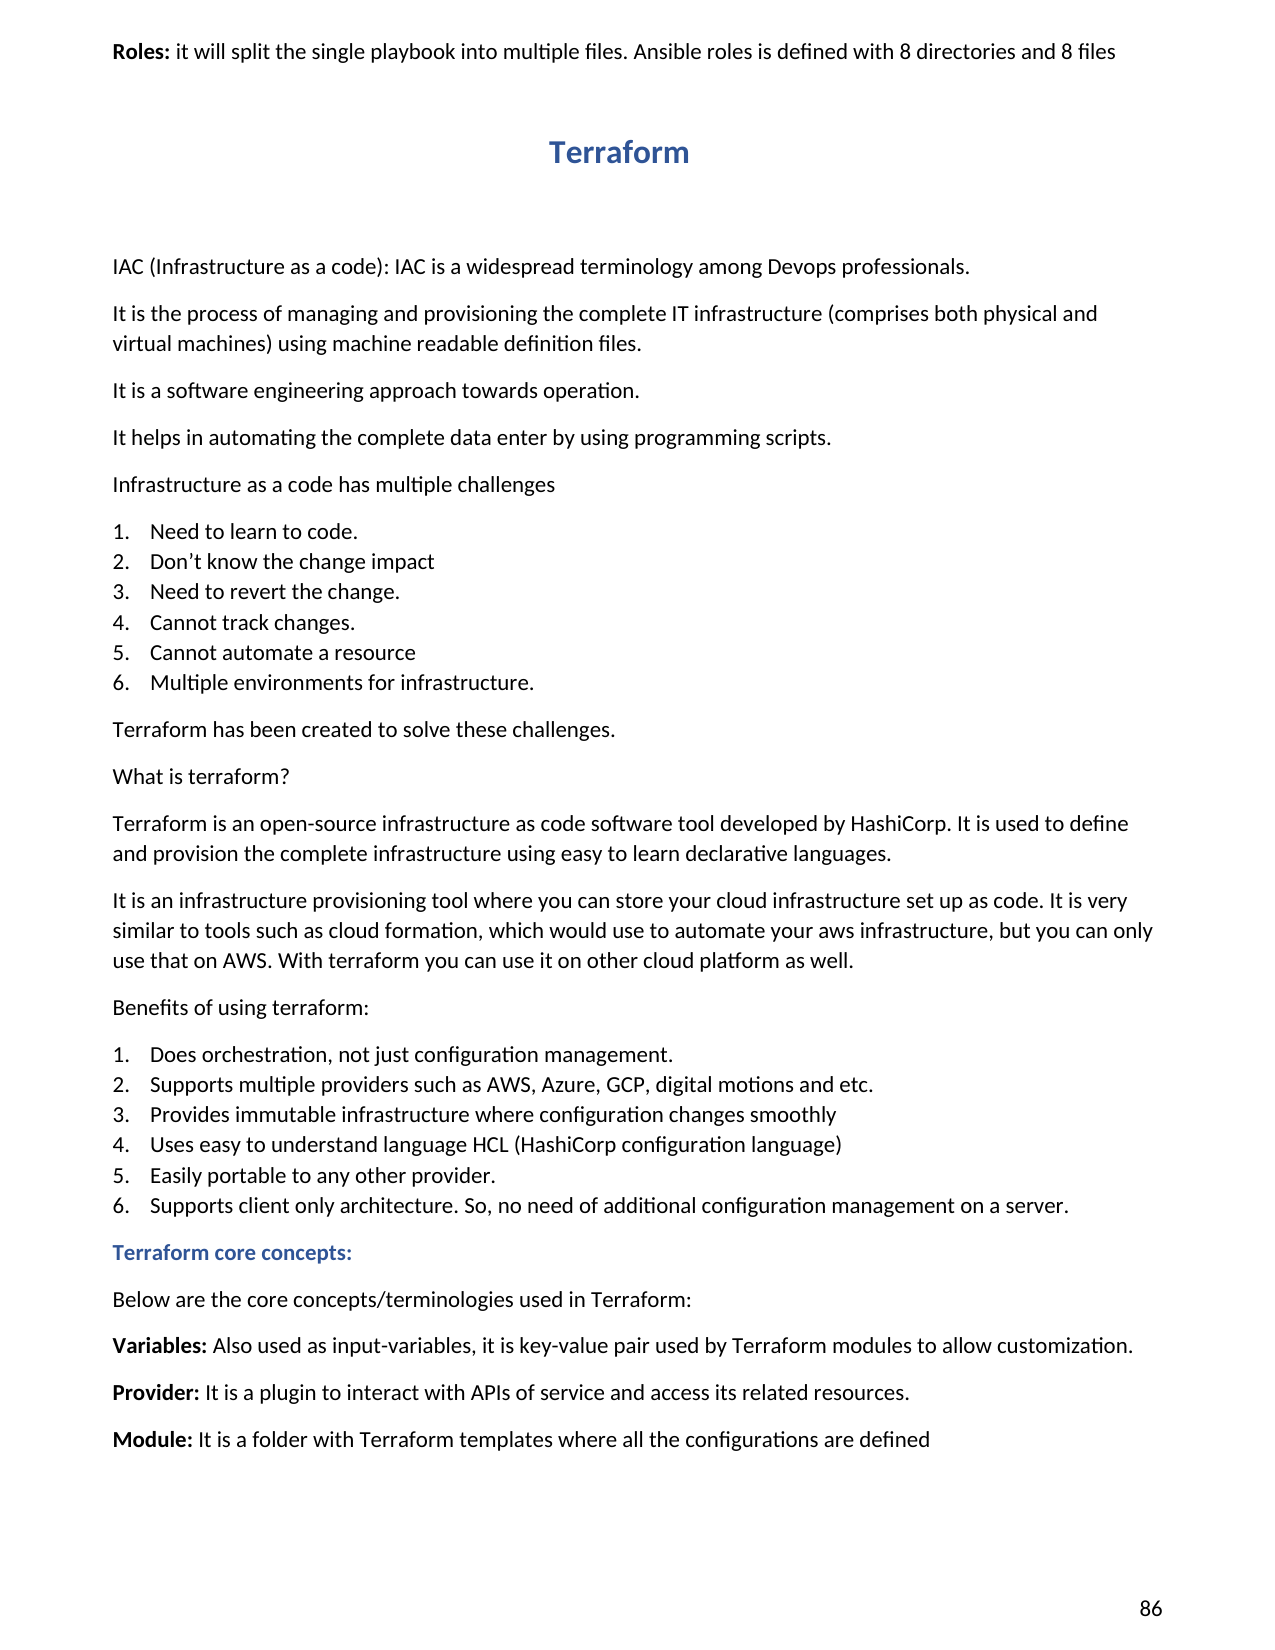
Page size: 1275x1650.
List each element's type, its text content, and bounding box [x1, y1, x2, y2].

list Provides immutable infrastructure where configuration changes smoothly [112, 1100, 1162, 1128]
text Terraform core concepts: [112, 1238, 1162, 1266]
text It is an infrastructure provisioning tool where you can store your cloud infrastructure set up as code. It is very similar to tools such as cloud formation, which would use to automate your aws infrastructure, but you can only use that on AWS. With terraform you can use it on other cloud platform as well. [112, 886, 1162, 974]
text It is a software engineering approach towards operation. [112, 376, 1162, 404]
text Roles: it will split the single playbook into multiple files. Ansible roles is defined with 8 directories and 8 files [112, 37, 1162, 66]
text Terraform has been created to solve these challenges. [112, 715, 1162, 743]
list Supports multiple providers such as AWS, Azure, GCP, digital motions and etc. [112, 1070, 1162, 1098]
text Terraform is an open-source infrastructure as code software tool developed by HashiCorp. It is used to define and provision the complete infrastructure using easy to learn declarative languages. [112, 809, 1162, 867]
text IAC (Infrastructure as a code): IAC is a widespread terminology among Devops professionals. [112, 252, 1162, 281]
text Provider: It is a plugin to interact with APIs of service and access its related resources. [112, 1378, 1162, 1407]
list Need to learn to code. [112, 517, 1162, 545]
list Cannot automate a resource [112, 638, 1162, 666]
text Variables: Also used as input-variables, it is key-value pair used by Terraform modules to allow customization. [112, 1332, 1162, 1360]
text It helps in automating the complete data enter by using programming scripts. [112, 423, 1162, 451]
text Benefits of using terraform: [112, 993, 1162, 1021]
list Don’t know the change impact [112, 547, 1162, 575]
text It is the process of managing and provisioning the complete IT infrastructure (comprises both physical and virtual machines) using machine readable definition files. [112, 299, 1162, 358]
list Uses easy to understand language HCL (HashiCorp configuration language) [112, 1131, 1162, 1159]
list Need to revert the change. [112, 577, 1162, 606]
list Multiple environments for infrastructure. [112, 668, 1162, 696]
text Infrastructure as a code has multiple challenges [112, 470, 1162, 498]
text Module: It is a folder with Terraform templates where all the configurations are defined [112, 1425, 1162, 1453]
list Supports client only architecture. So, no need of additional configuration management on a server. [112, 1191, 1162, 1219]
text Below are the core concepts/terminologies used in Terraform: [112, 1285, 1162, 1313]
list Does orchestration, not just configuration management. [112, 1040, 1162, 1068]
text Terraform [112, 131, 1162, 172]
list Cannot track changes. [112, 608, 1162, 636]
text What is terraform? [112, 762, 1162, 790]
list Easily portable to any other provider. [112, 1161, 1162, 1189]
